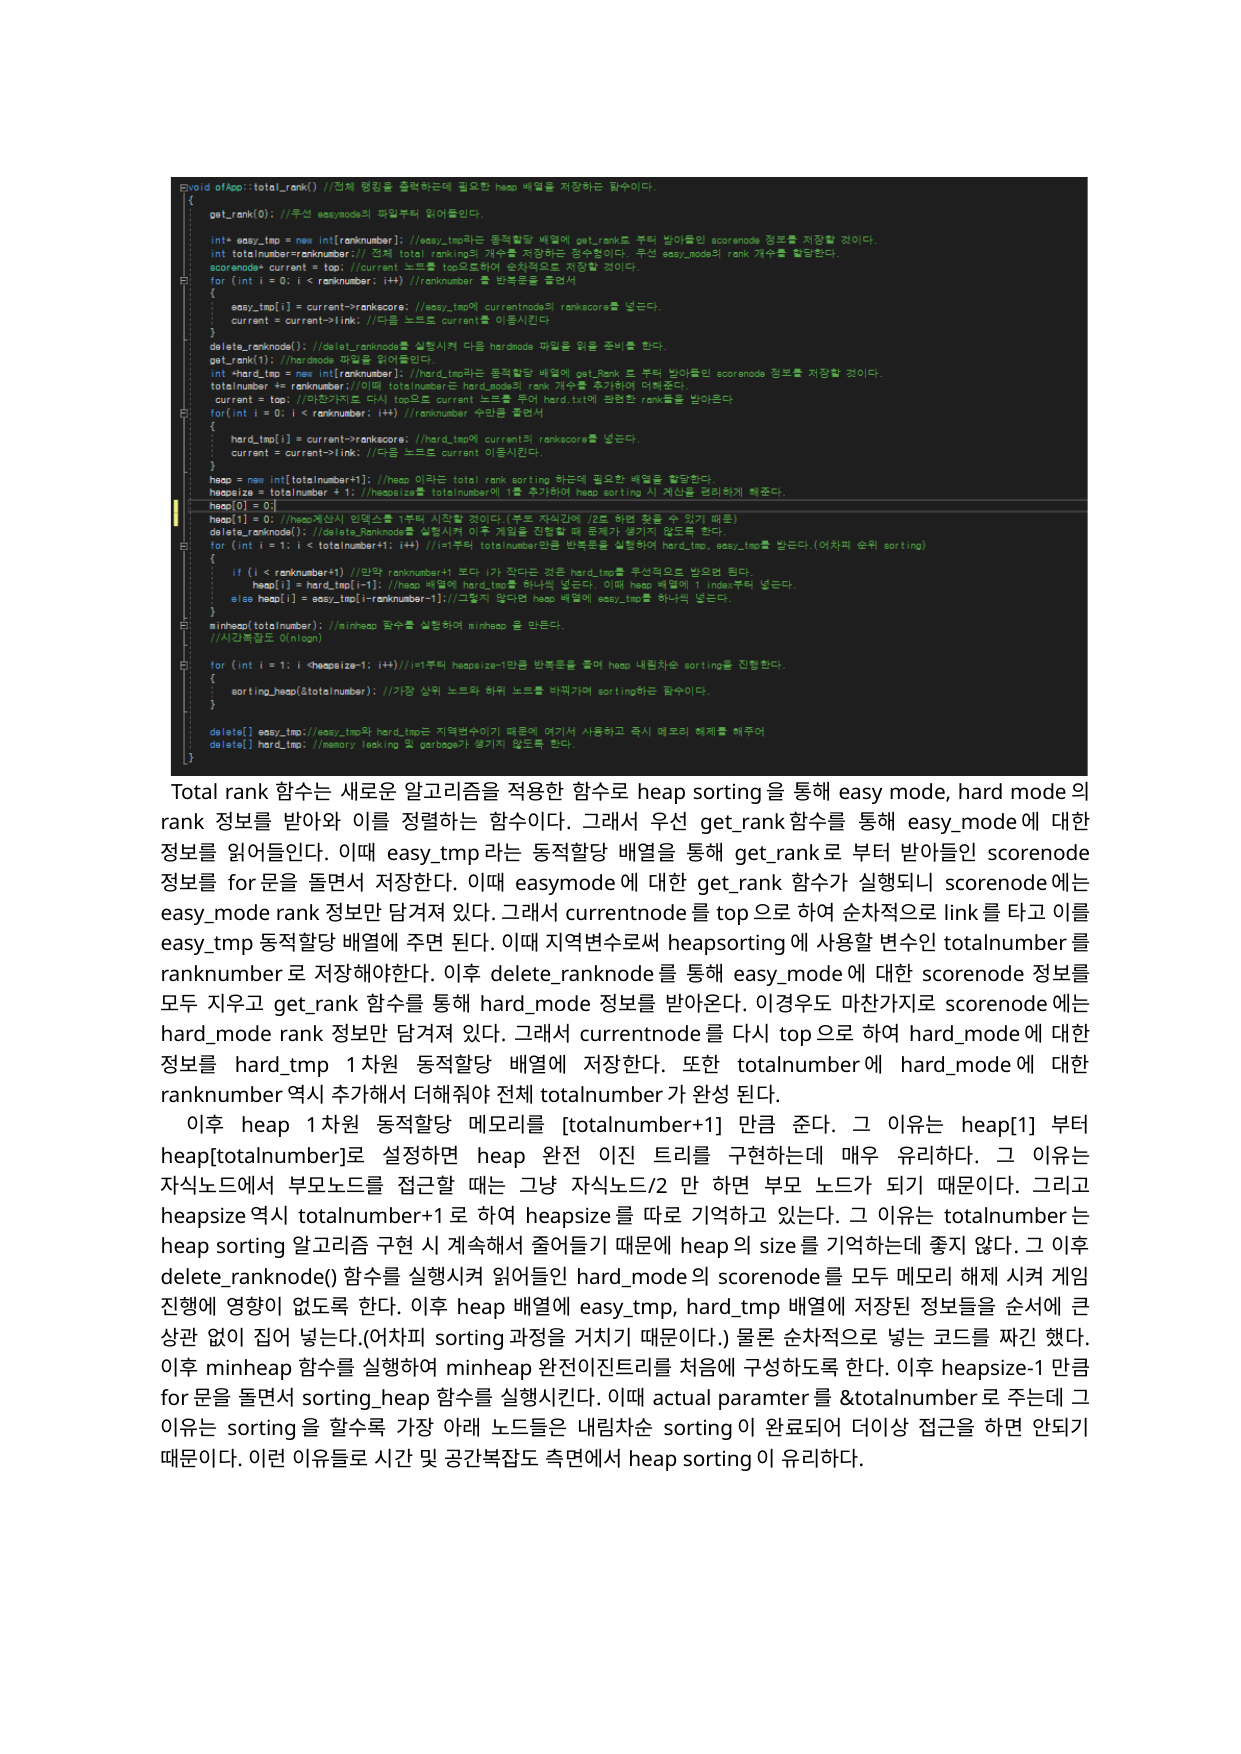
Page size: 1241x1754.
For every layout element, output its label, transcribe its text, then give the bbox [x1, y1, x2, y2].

text Total rank 함수는 새로운 알고리즘을 적용한 함수로 heap sorting을 통해 easy mode, hard mode의 rank 정보를 받아와 이를 정렬하는 함수이다. 그래서 우선 get_rank함수를 통해 easy_mode에 대한 정보를 읽어들인다. 이때 easy_tmp라는 동적할당 배열을 통해 get_rank로 부터 받아들인 scorenode 정보를 for문을 돌면서 저장한다. 이때 easymode에 대한 get_rank 함수가 실행되니 scorenode에는 easy_mode rank 정보만 담겨져 있다. 그래서 currentnode를 top으로 하여 순차적으로 link를 타고 이를 easy_tmp 동적할당 배열에 주면 된다. 이때 지역변수로써 heapsorting에 사용할 변수인 totalnumber를 ranknumber로 저장해야한다. 이후 delete_ranknode를 통해 easy_mode에 대한 scorenode 정보를 모두 지우고 get_rank 함수를 통해 hard_mode 정보를 받아온다. 이경우도 마찬가지로 scorenode에는 hard_mode rank 정보만 담겨져 있다. 그래서 currentnode를 다시 top으로 하여 hard_mode에 대한 정보를 hard_tmp 1차원 동적할당 배열에 저장한다. 또한 totalnumber에 hard_mode에 대한 ranknumber역시 추가해서 더해줘야 전체 totalnumber가 완성 된다. [160, 775, 1090, 1108]
picture [170, 177, 1088, 776]
text 이후 heap 1차원 동적할당 메모리를 [totalnumber+1] 만큼 준다. 그 이유는 heap[1] 부터 heap[totalnumber]로 설정하면 heap 완전 이진 트리를 구현하는데 매우 유리하다. 그 이유는 자식노드에서 부모노드를 접근할 때는 그냥 자식노드/2 만 하면 부모 노드가 되기 때문이다. 그리고 heapsize역시 totalnumber+1로 하여 heapsize를 따로 기억하고 있는다. 그 이유는 totalnumber는 heap sorting 알고리즘 구현 시 계속해서 줄어들기 때문에 heap의 size를 기억하는데 좋지 않다. 그 이후 delete_ranknode() 함수를 실행시켜 읽어들인 hard_mode의 scorenode를 모두 메모리 해제 시켜 게임 진행에 영향이 없도록 한다. 이후 heap 배열에 easy_tmp, hard_tmp 배열에 저장된 정보들을 순서에 큰 상관 없이 집어 넣는다.(어차피 sorting과정을 거치기 때문이다.) 물론 순차적으로 넣는 코드를 짜긴 했다. 이후 minheap 함수를 실행하여 minheap 완전이진트리를 처음에 구성하도록 한다. 이후 heapsize-1 만큼 for문을 돌면서 sorting_heap 함수를 실행시킨다. 이때 actual paramter를 &totalnumber로 주는데 그 이유는 sorting을 할수록 가장 아래 노드들은 내림차순 sorting이 완료되어 더이상 접근을 하면 안되기 때문이다. 이런 이유들로 시간 및 공간복잡도 측면에서 heap sorting이 유리하다. [160, 1108, 1090, 1472]
